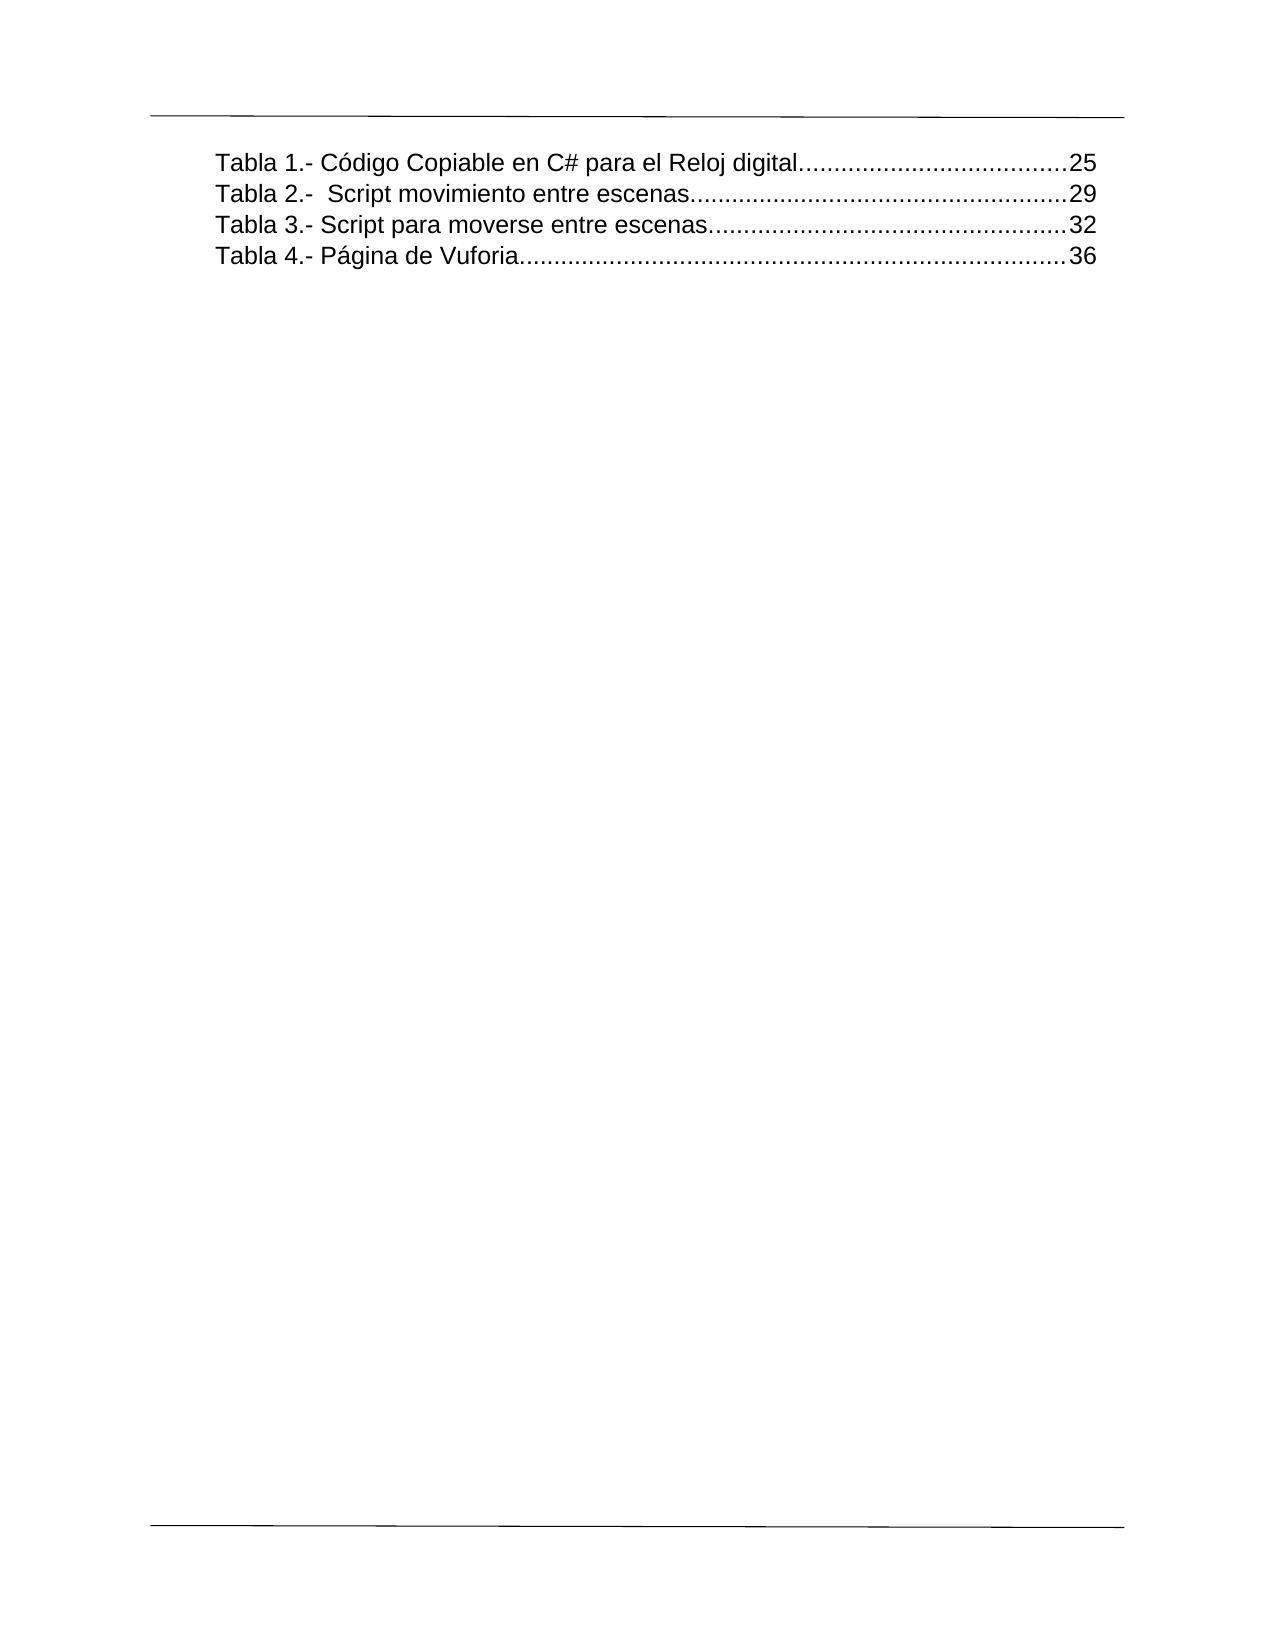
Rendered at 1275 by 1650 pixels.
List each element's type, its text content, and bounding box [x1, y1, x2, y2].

text Tabla 3.- Script para moverse entre escenas. 32 [177, 210, 1098, 238]
text Tabla 4.- Página de Vuforia. 36 [177, 241, 1098, 269]
text Tabla 2.- Script movimiento entre escenas. 29 [177, 179, 1098, 207]
text Tabla 1.- Código Copiable en C# para el Reloj digital. 25 [177, 148, 1098, 176]
